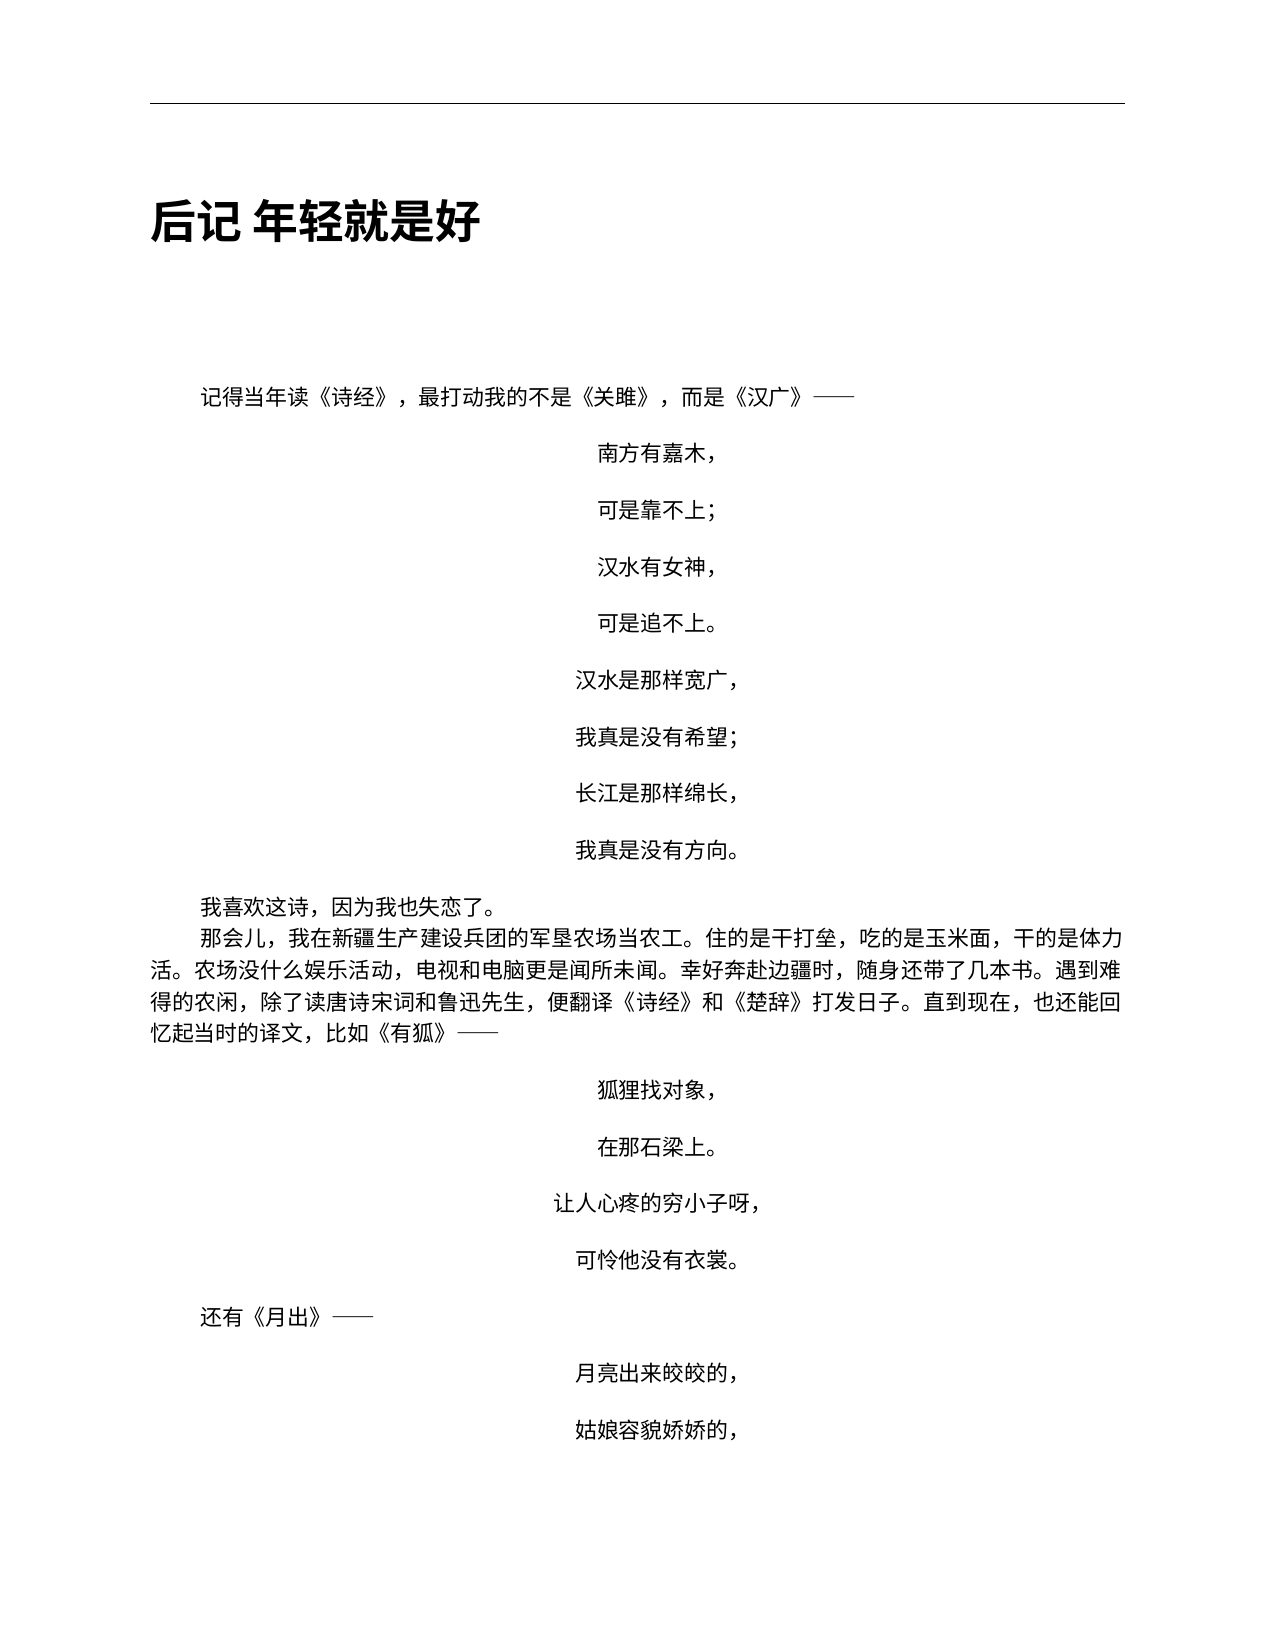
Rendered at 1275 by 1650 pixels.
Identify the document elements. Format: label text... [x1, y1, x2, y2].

text 姑娘容貌娇娇的， [150, 1413, 1125, 1445]
text 长江是那样绵长， [150, 776, 1125, 808]
text 可怜他没有衣裳。 [150, 1243, 1125, 1275]
text 还有《月出》—— [150, 1300, 1125, 1331]
text 月亮出来皎皎的， [150, 1356, 1125, 1388]
subtitle 后记 年轻就是好 [150, 185, 1125, 252]
text 可是靠不上； [150, 493, 1125, 525]
text 让人心疼的穷小子呀， [150, 1186, 1125, 1218]
text 那会儿，我在新疆生产建设兵团的军垦农场当农工。住的是干打垒，吃的是玉米面，干的是体力活。农场没什么娱乐活动，电视和电脑更是闻所未闻。幸好奔赴边疆时，随身还带了几本书。遇到难得的农闲，除了读唐诗宋词和鲁迅先生，便翻译《诗经》和《楚辞》打发日子。直到现在，也还能回忆起当时的译文，比如《有狐》—— [150, 921, 1125, 1048]
text 我喜欢这诗，因为我也失恋了。 [150, 890, 1125, 921]
text 在那石梁上。 [150, 1130, 1125, 1161]
text 南方有嘉木， [150, 436, 1125, 468]
text 我真是没有希望； [150, 720, 1125, 751]
text 记得当年读《诗经》，最打动我的不是《关雎》，而是《汉广》—— [150, 380, 1125, 411]
text 可是追不上。 [150, 606, 1125, 638]
text 汉水是那样宽广， [150, 663, 1125, 695]
text 狐狸找对象， [150, 1073, 1125, 1105]
text 我真是没有方向。 [150, 833, 1125, 865]
text 汉水有女神， [150, 550, 1125, 581]
